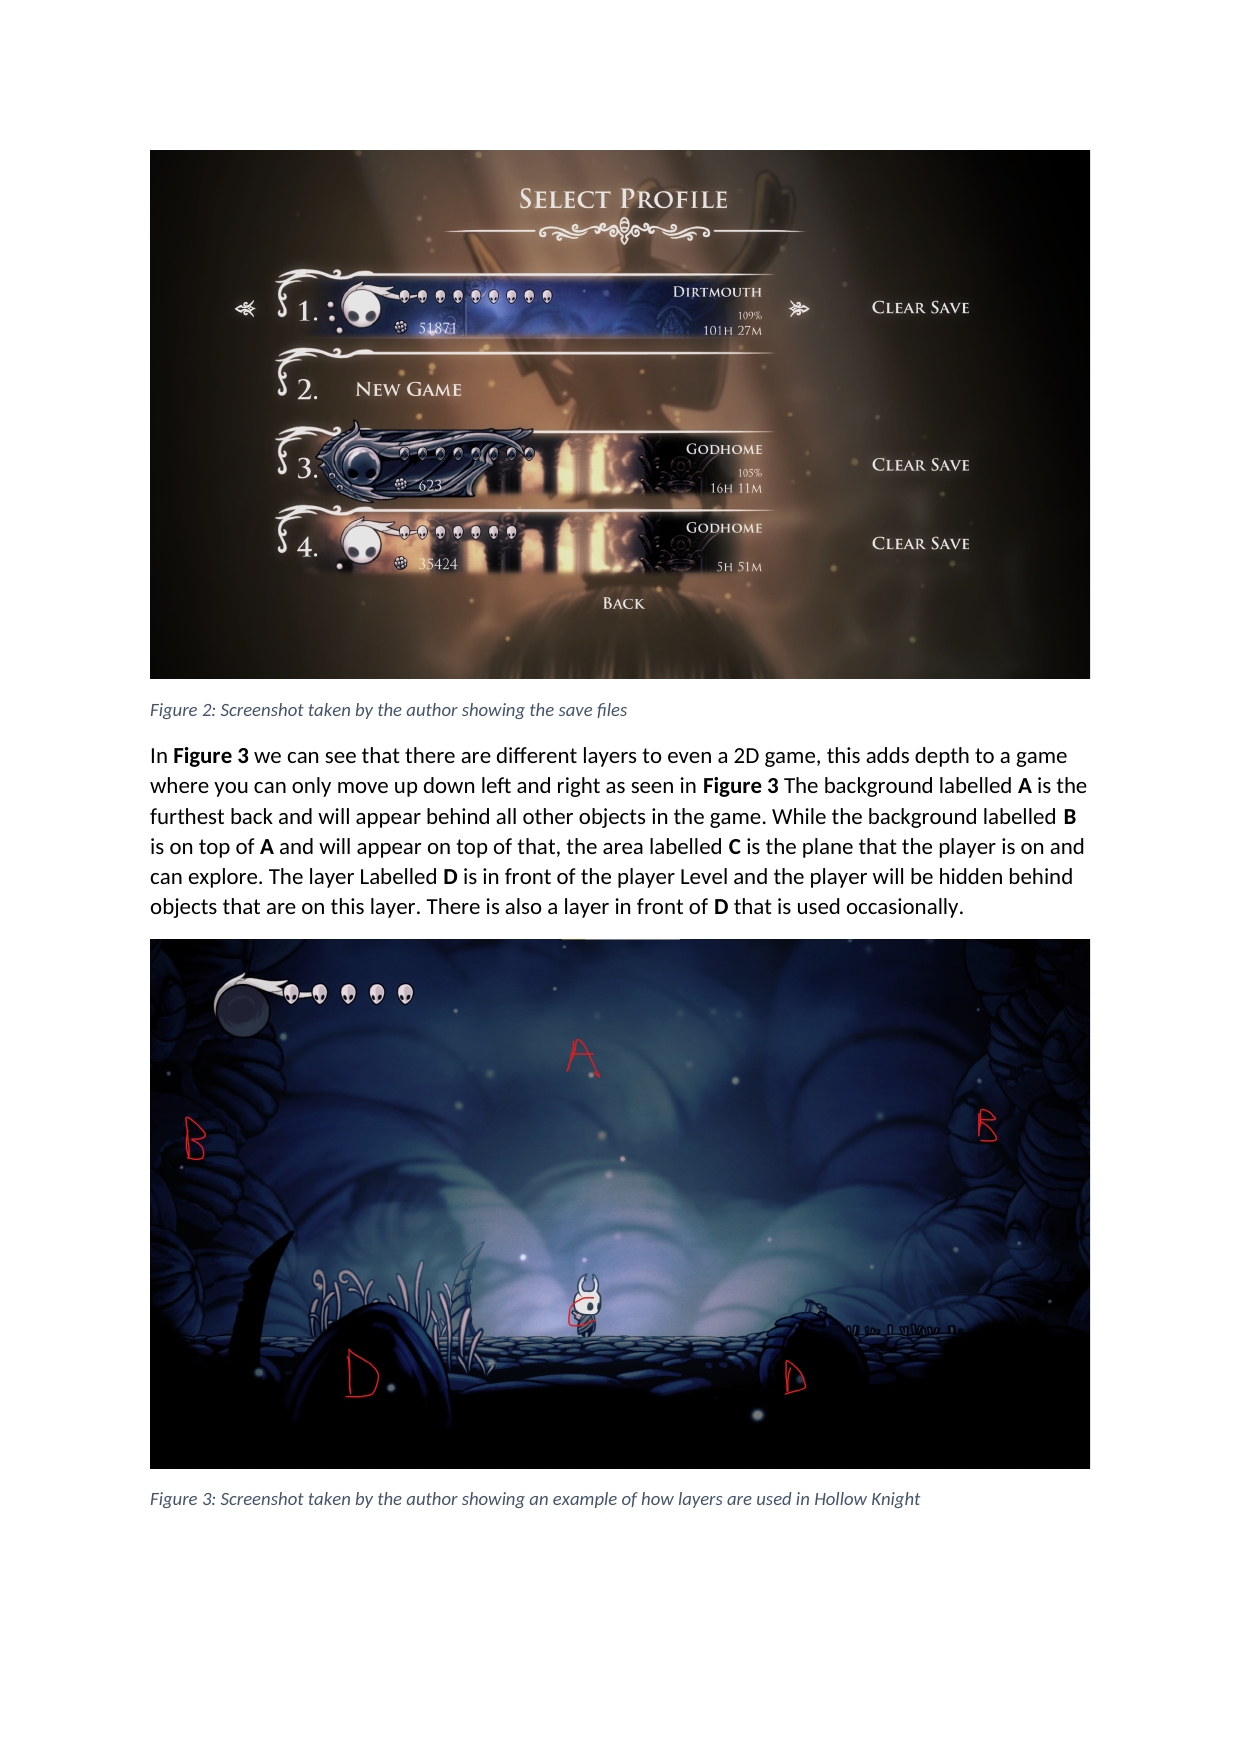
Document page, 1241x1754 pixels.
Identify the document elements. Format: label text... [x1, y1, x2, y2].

picture [150, 939, 1091, 1469]
text In Figure 3 we can see that there are different layers to even a 2D game, this adds depth to a game where you can only move up down left and right as seen in Figure 3 The background labelled A is the furthest back and will appear behind all other objects in the game. While the background labelled B is on top of A and will appear on top of that, the area labelled C is the plane that the player is on and can explore. The layer Labelled D is in front of the player Level and the player will be hidden behind objects that are on this layer. There is also a layer in front of D that is used occasionally. [150, 741, 1090, 921]
picture [150, 150, 1091, 679]
